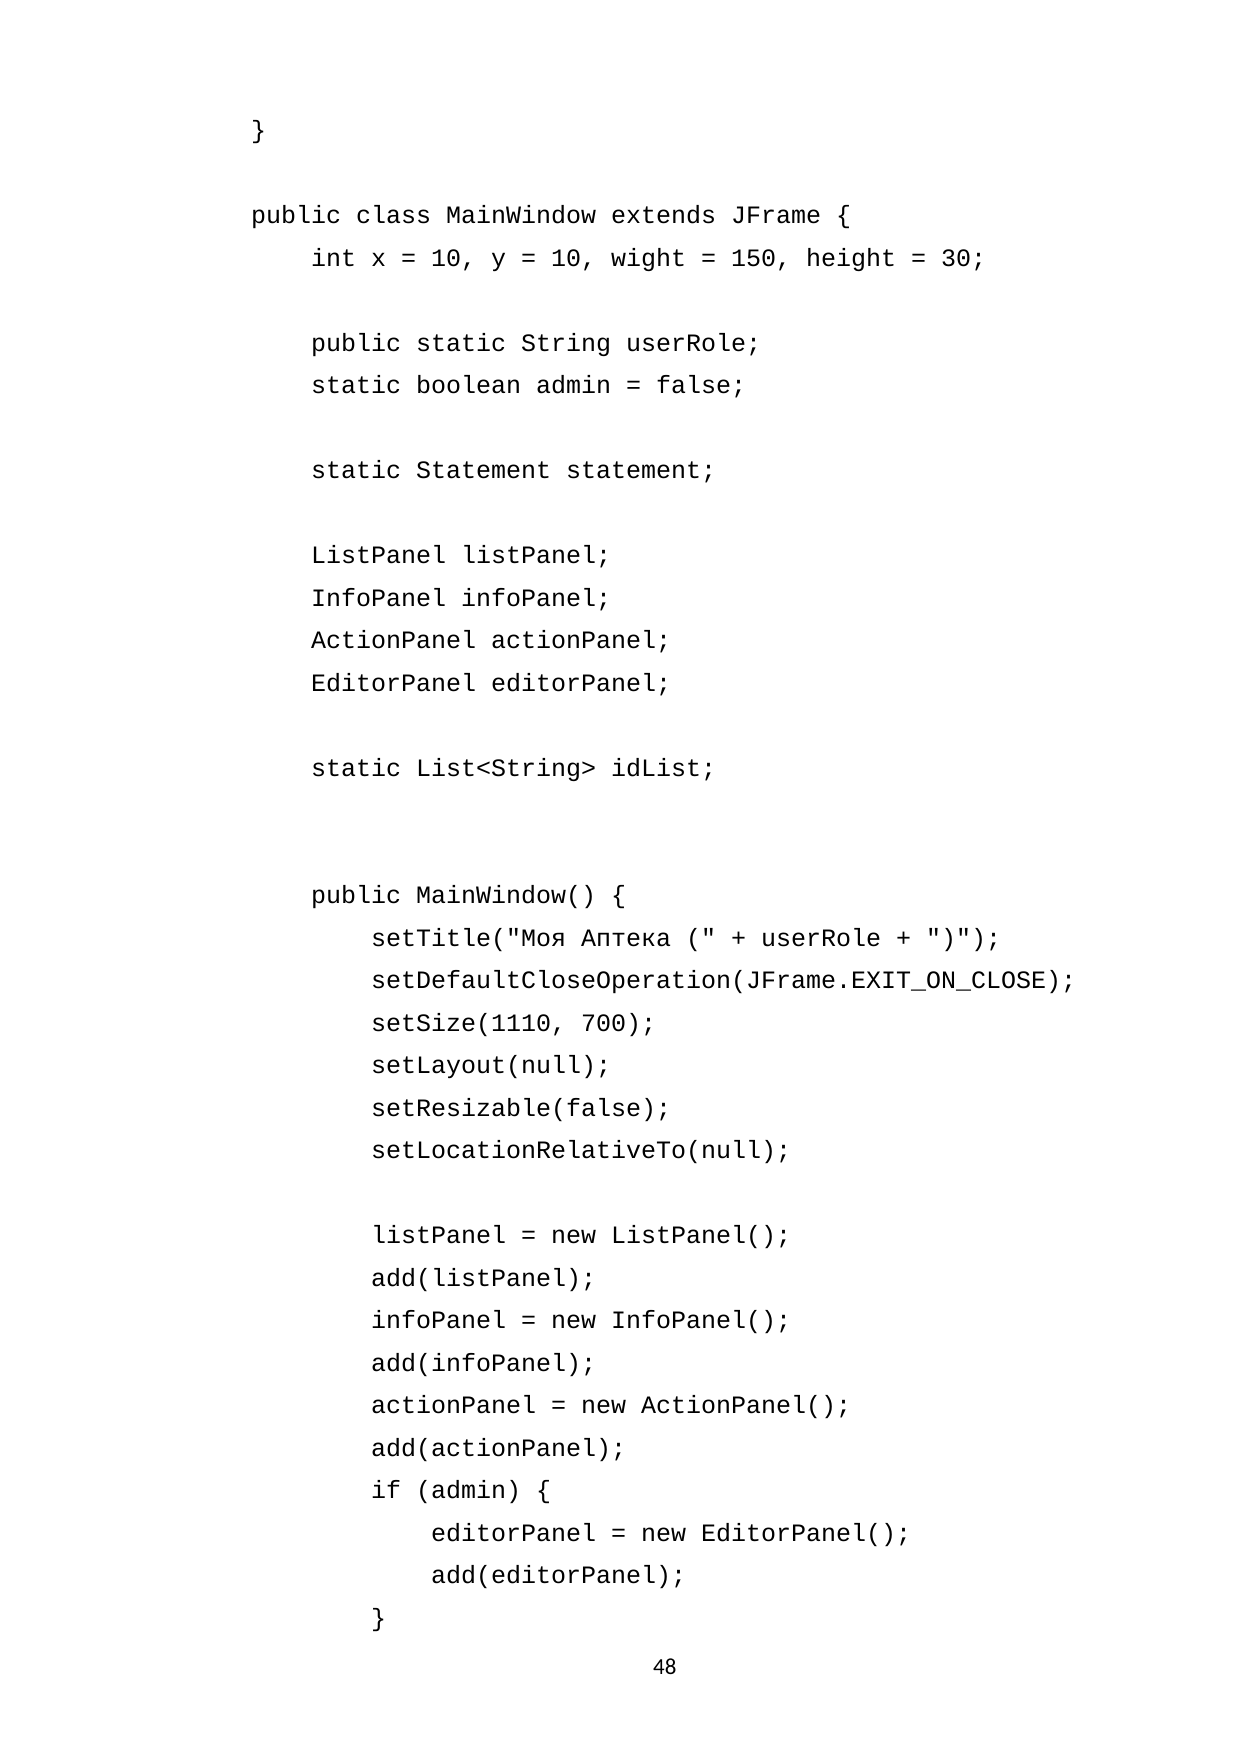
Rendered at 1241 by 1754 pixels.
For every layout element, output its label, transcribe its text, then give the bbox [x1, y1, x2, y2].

text setResizable(false); [177, 1096, 1152, 1124]
text public class MainWindow extends JFrame { [177, 203, 1152, 231]
text setSize(1110, 700); [177, 1011, 1152, 1039]
text ActionPanel actionPanel; [177, 628, 1152, 656]
text public static String userRole; [177, 331, 1152, 359]
text actionPanel = new ActionPanel(); [177, 1393, 1152, 1421]
text add(listPanel); [177, 1266, 1152, 1294]
text setTitle("Моя Аптека (" + userRole + ")"); [177, 926, 1152, 954]
text static Statement statement; [177, 458, 1152, 486]
text } [177, 1606, 1152, 1634]
text setLayout(null); [177, 1053, 1152, 1081]
text int x = 10, y = 10, wight = 150, height = 30; [177, 246, 1152, 274]
text } [177, 118, 1152, 146]
text setDefaultCloseOperation(JFrame.EXIT_ON_CLOSE); [177, 968, 1152, 996]
text add(actionPanel); [177, 1436, 1152, 1464]
text ListPanel listPanel; [177, 543, 1152, 571]
text InfoPanel infoPanel; [177, 586, 1152, 614]
text editorPanel = new EditorPanel(); [177, 1521, 1152, 1549]
text EditorPanel editorPanel; [177, 671, 1152, 699]
text add(infoPanel); [177, 1351, 1152, 1379]
text setLocationRelativeTo(null); [177, 1138, 1152, 1166]
text static boolean admin = false; [177, 373, 1152, 401]
text static List<String> idList; [177, 756, 1152, 784]
text if (admin) { [177, 1478, 1152, 1506]
text public MainWindow() { [177, 883, 1152, 911]
text listPanel = new ListPanel(); [177, 1223, 1152, 1251]
text infoPanel = new InfoPanel(); [177, 1308, 1152, 1336]
text add(editorPanel); [177, 1563, 1152, 1591]
